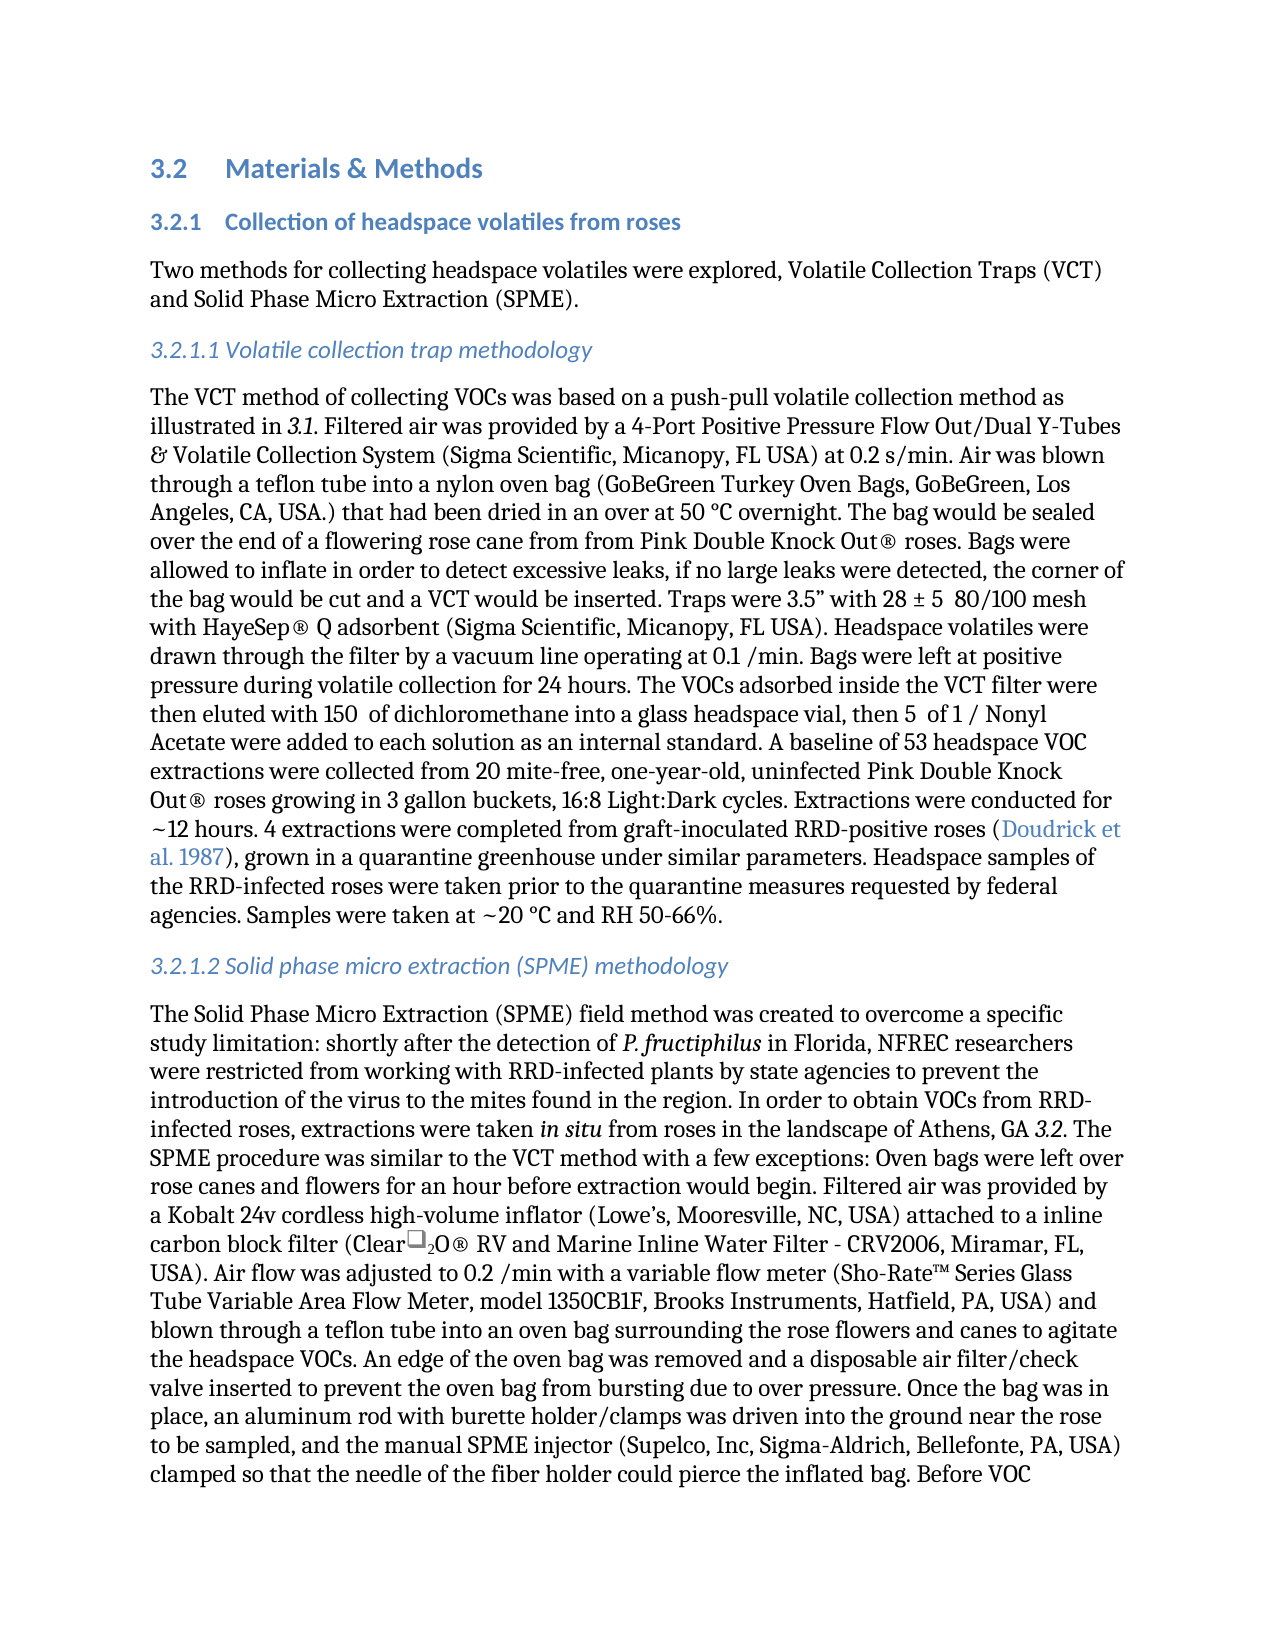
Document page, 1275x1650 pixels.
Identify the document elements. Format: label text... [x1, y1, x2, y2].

subtitle 3.2.1.2 Solid phase micro extraction (SPME) methodology [150, 950, 1125, 981]
text Two methods for collecting headspace volatiles were explored, Volatile Collection Traps (VCT) and Solid Phase Micro Extraction (SPME). [150, 256, 1125, 313]
subtitle 3.2.1 Collection of headspace volatiles from roses [150, 206, 1125, 237]
subtitle 3.2.1.1 Volatile collection trap methodology [150, 334, 1125, 364]
subtitle 3.2 Materials & Methods [150, 150, 1125, 186]
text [150, 1000, 1125, 1488]
text The VCT method of collecting VOCs was based on a push-pull volatile collection method as illustrated in 3.1. Filtered air was provided by a 4-Port Positive Pressure Flow Out/Dual Y-Tubes & Volatile Collection System (Sigma Scientific, Micanopy, FL USA) at 0.2 s/min. Air was blown through a teflon tube into a nylon oven bag (GoBeGreen Turkey Oven Bags, GoBeGreen, Los Angeles, CA, USA.) that had been dried in an over at 50 °C overnight. The bag would be sealed over the end of a flowering rose cane from from Pink Double Knock Out® roses. Bags were allowed to inflate in order to detect excessive leaks, if no large leaks were detected, the corner of the bag would be cut and a VCT would be inserted. Traps were 3.5” with 28 ± 5 80/100 mesh with HayeSep® Q adsorbent (Sigma Scientific, Micanopy, FL USA). Headspace volatiles were drawn through the filter by a vacuum line operating at 0.1 /min. Bags were left at positive pressure during volatile collection for 24 hours. The VOCs adsorbed inside the VCT filter were then eluted with 150 of dichloromethane into a glass headspace vial, then 5 of 1 / Nonyl Acetate were added to each solution as an internal standard. A baseline of 53 headspace VOC extractions were collected from 20 mite-free, one-year-old, uninfected Pink Double Knock Out® roses growing in 3 gallon buckets, 16:8 Light:Dark cycles. Extractions were conducted for ~12 hours. 4 extractions were completed from graft-inoculated RRD-positive roses (Doudrick et al. 1987), grown in a quarantine greenhouse under similar parameters. Headspace samples of the RRD-infected roses were taken prior to the quarantine measures requested by federal agencies. Samples were taken at ~20 °C and RH 50-66%. [150, 383, 1125, 929]
